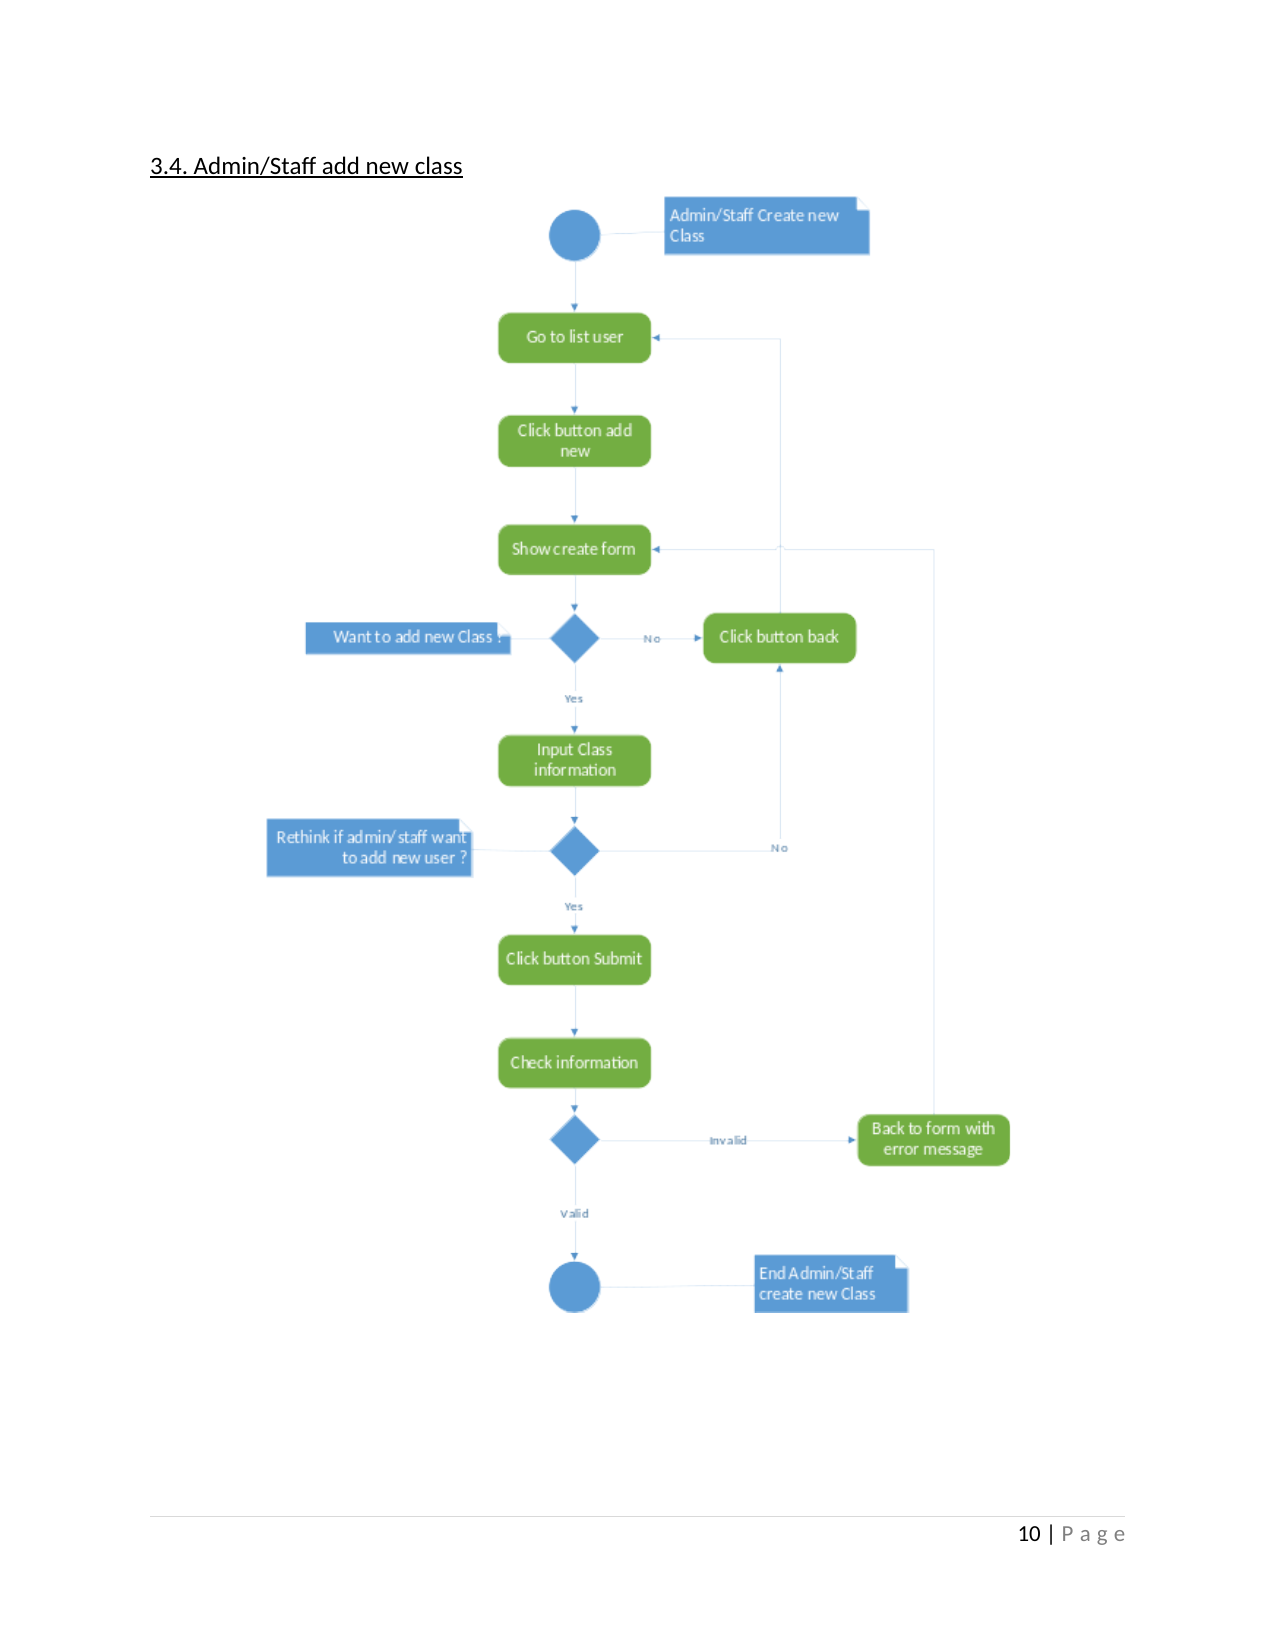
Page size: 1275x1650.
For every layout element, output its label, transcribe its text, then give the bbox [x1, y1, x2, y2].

subtitle 3.4. Admin/Staff add new class [150, 150, 1125, 181]
